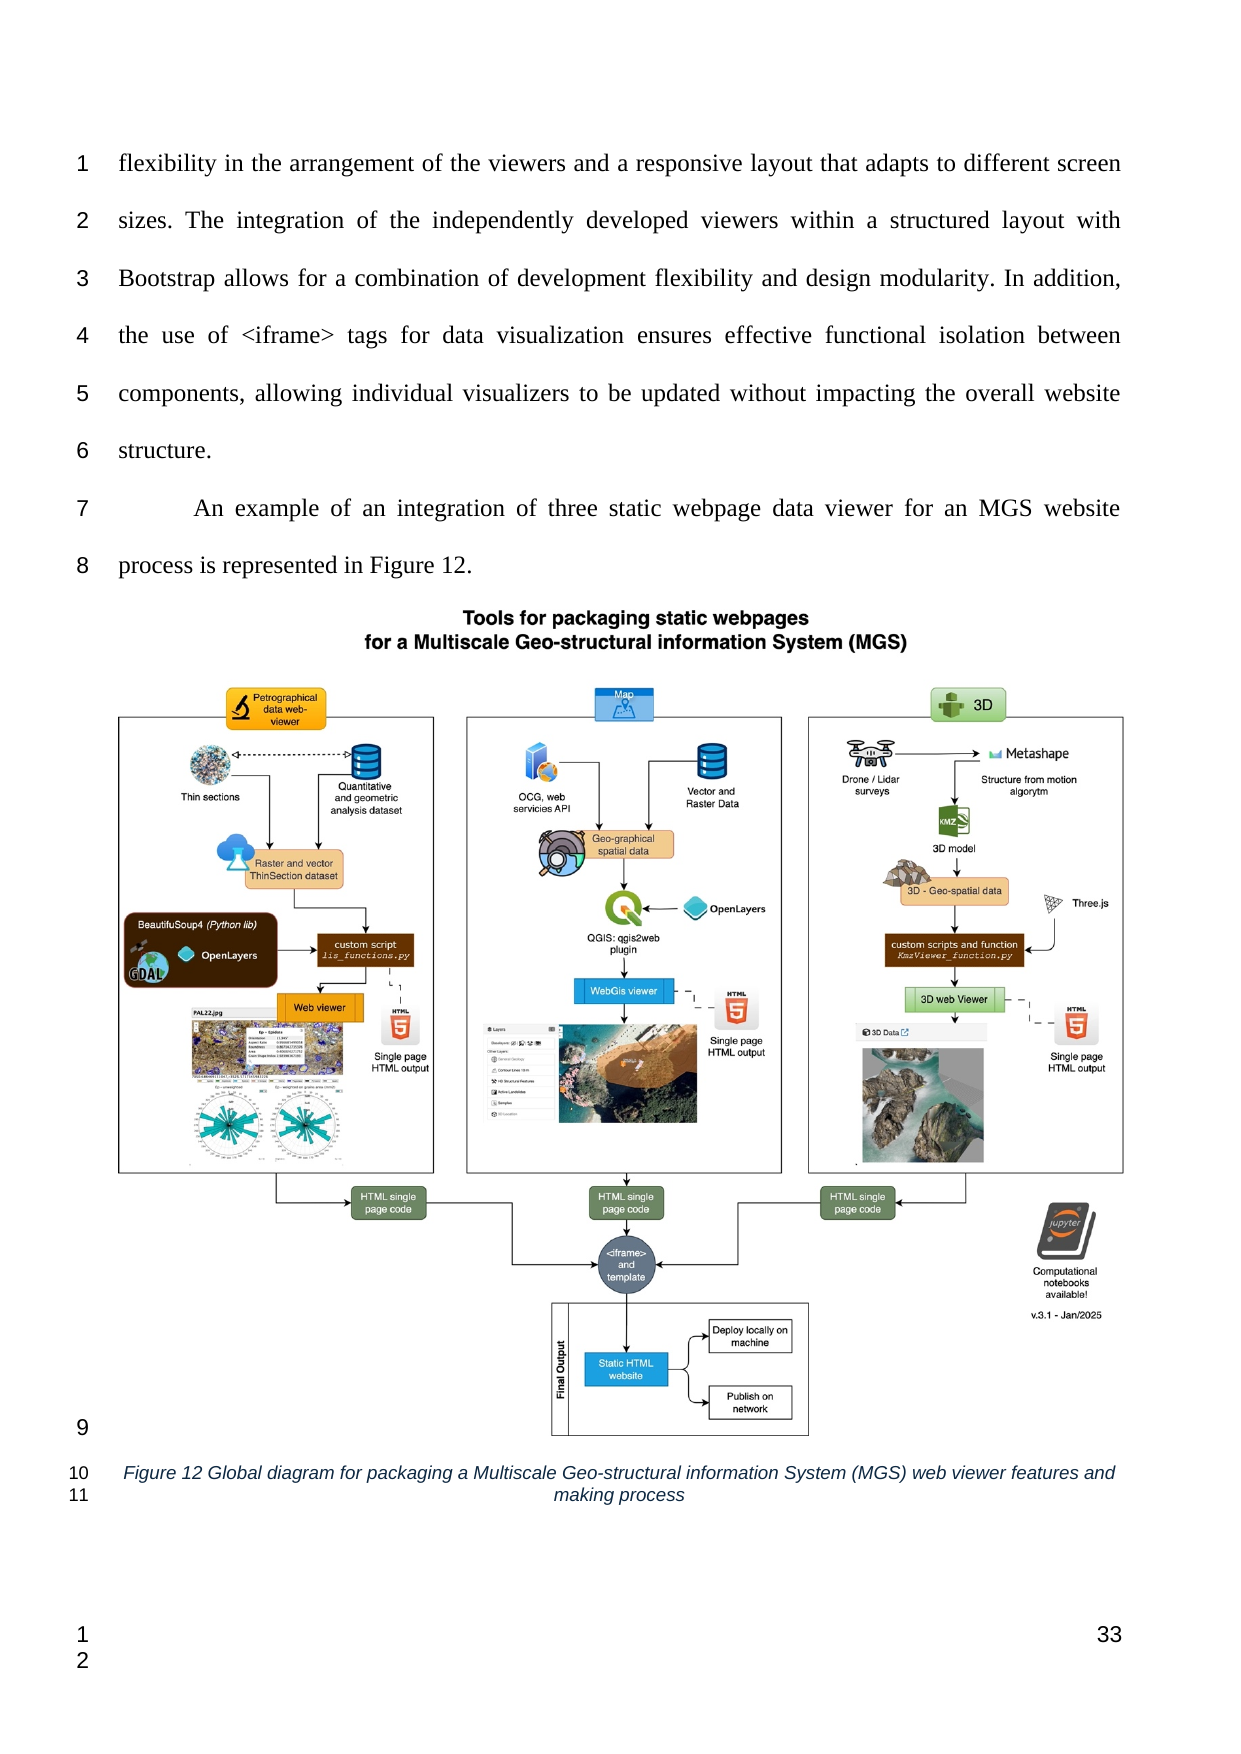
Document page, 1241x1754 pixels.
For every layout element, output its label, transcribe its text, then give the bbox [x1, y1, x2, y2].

text Figure 12 Global diagram for packaging a Multiscale Geo-structural information System (MGS) web viewer features and making process [118, 1462, 1122, 1505]
text An example of an integration of three static webpage data viewer for an MGS website process is represented in Figure 12. [118, 493, 1122, 579]
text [118, 148, 1122, 464]
picture [118, 607, 1125, 1436]
